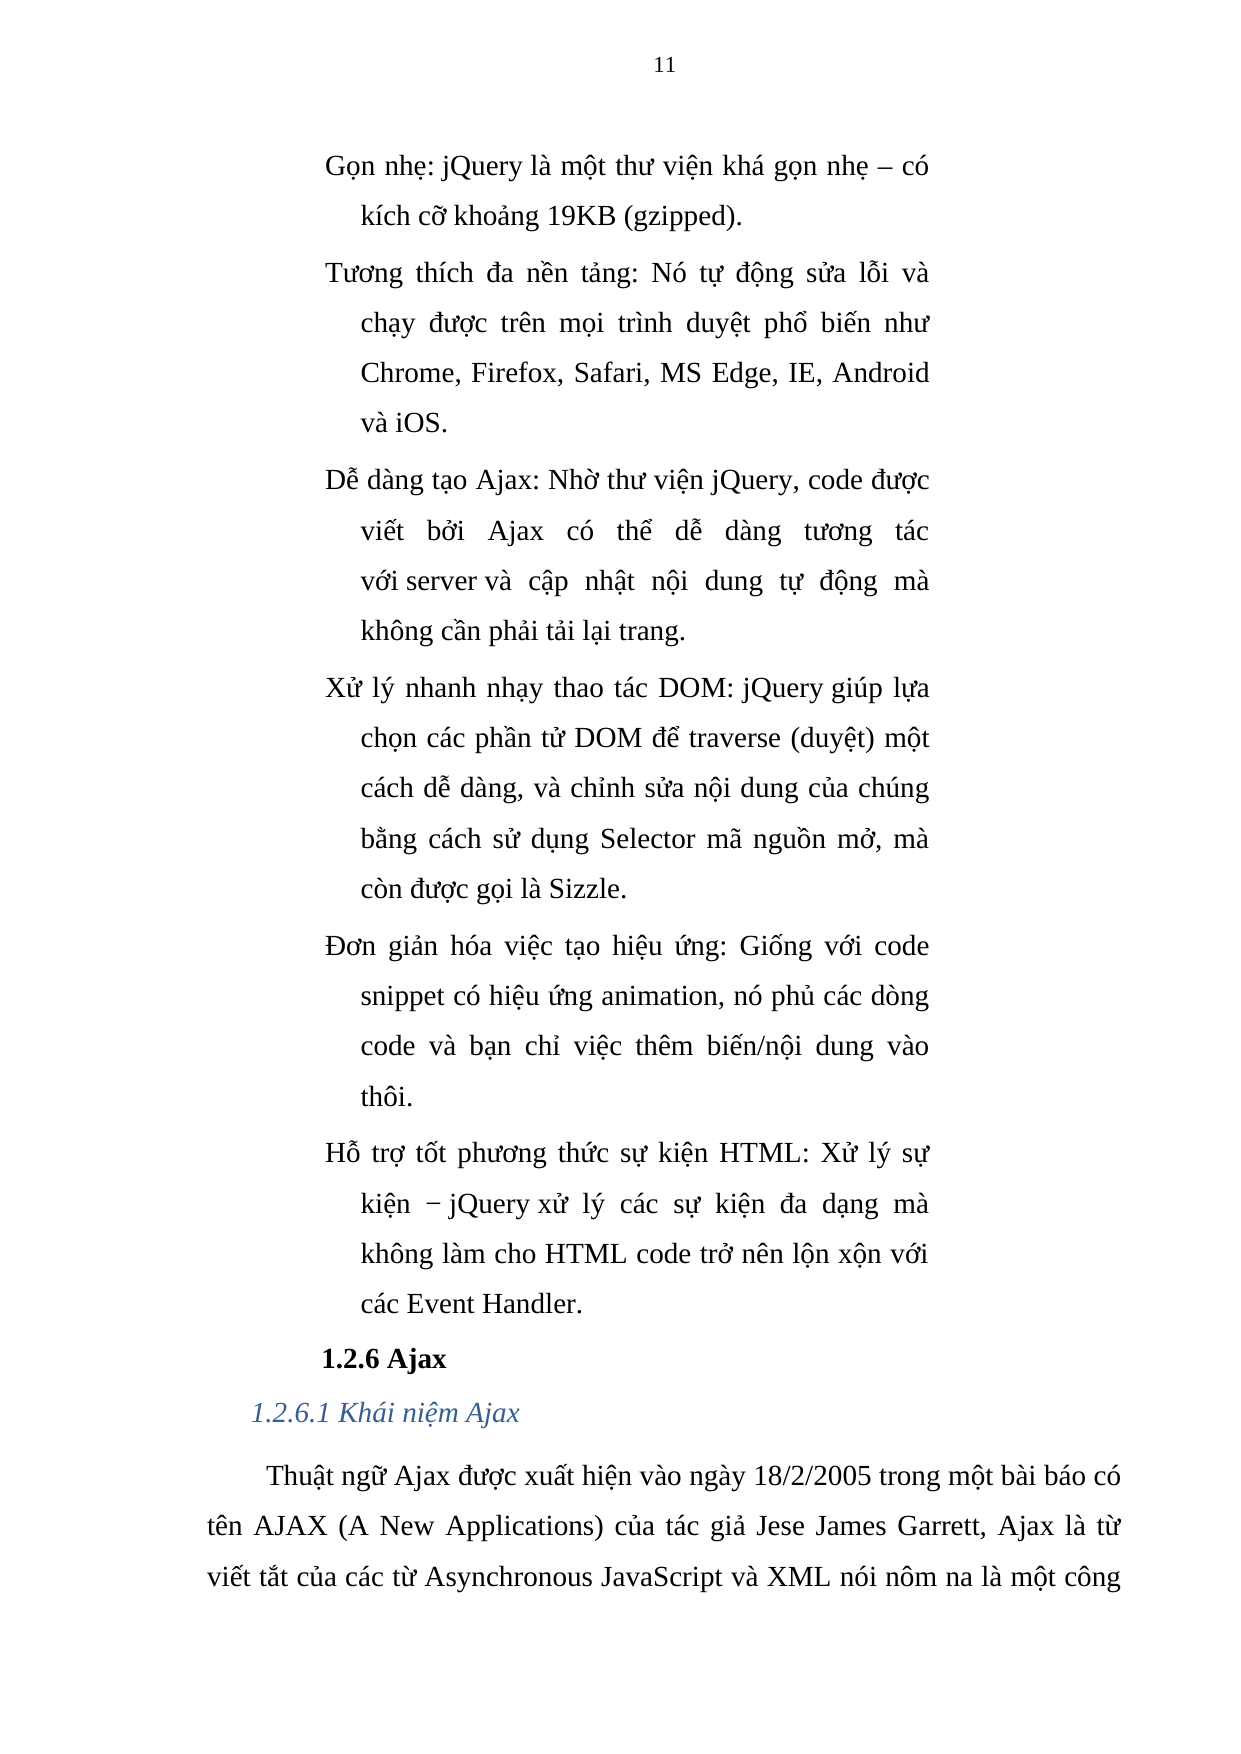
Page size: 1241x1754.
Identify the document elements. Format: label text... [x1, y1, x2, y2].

subtitle 1.2.6 Ajax [246, 1341, 1122, 1374]
list Tương thích đa nền tảng: Nó tự động sửa lỗi và chạy được trên mọi trình duyệt phổ biến như Chrome, Firefox, Safari, MS Edge, IE, Android và iOS. [325, 255, 930, 439]
list Hỗ trợ tốt phương thức sự kiện HTML: Xử lý sự kiện − jQuery xử lý các sự kiện đa dạng mà không làm cho HTML code trở nên lộn xộn với các Event Handler. [325, 1135, 930, 1320]
list Gọn nhẹ: jQuery là một thư viện khá gọn nhẹ – có kích cỡ khoảng 19KB (gzipped). [325, 148, 930, 232]
subtitle 1.2.6.1 Khái niệm Ajax [207, 1395, 1122, 1429]
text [207, 1458, 1122, 1592]
list Dễ dàng tạo Ajax: Nhờ thư viện jQuery, code được viết bởi Ajax có thể dễ dàng tương tác với server và cập nhật nội dung tự động mà không cần phải tải lại trang. [325, 462, 930, 647]
list Đơn giản hóa việc tạo hiệu ứng: Giống với code snippet có hiệu ứng animation, nó phủ các dòng code và bạn chỉ việc thêm biến/nội dung vào thôi. [325, 928, 930, 1112]
list Xử lý nhanh nhạy thao tác DOM: jQuery giúp lựa chọn các phần tử DOM để traverse (duyệt) một cách dễ dàng, và chỉnh sửa nội dung của chúng bằng cách sử dụng Selector mã nguồn mở, mà còn được gọi là Sizzle. [325, 670, 930, 905]
